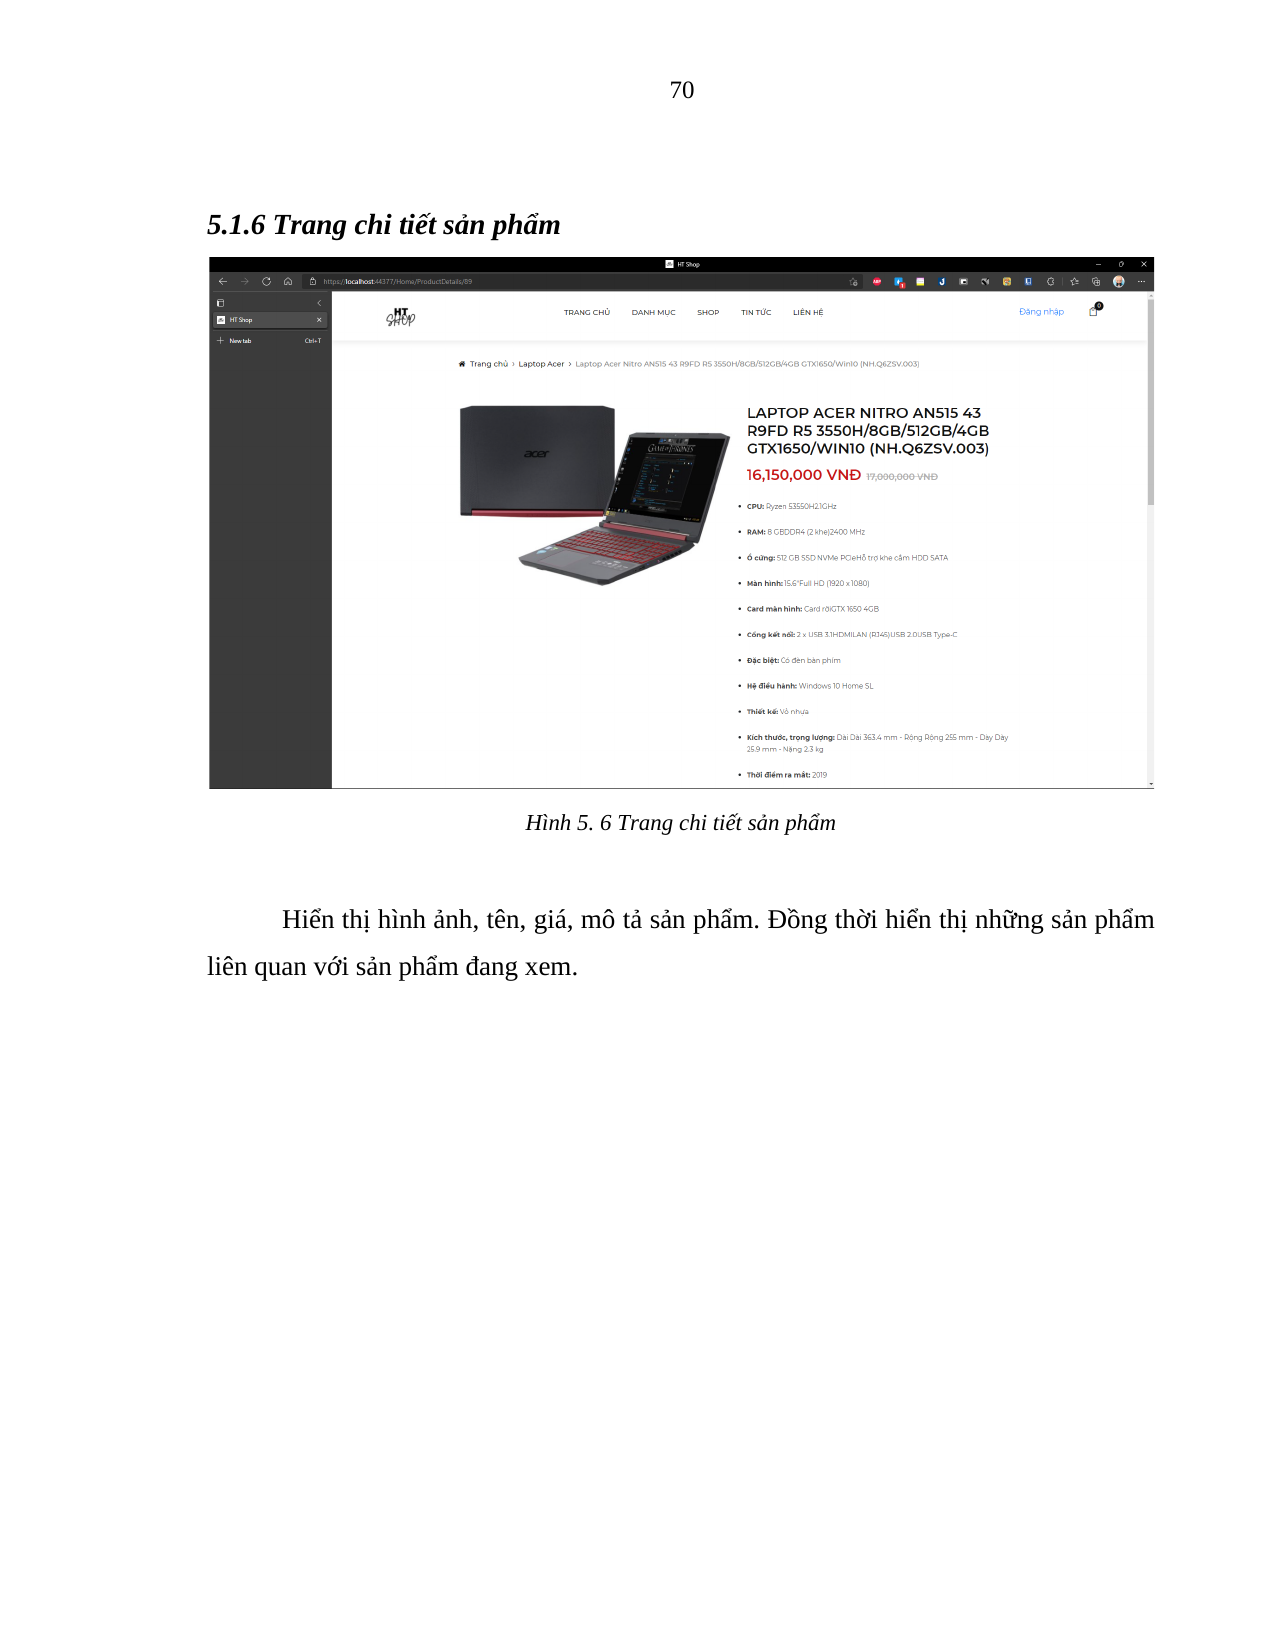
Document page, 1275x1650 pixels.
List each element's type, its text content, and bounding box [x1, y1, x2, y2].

text Hình 5. 6 Trang chi tiết sản phẩm [207, 809, 1157, 836]
text Hiển thị hình ảnh, tên, giá, mô tả sản phẩm. Đồng thời hiển thị những sản phẩm liên quan với sản phẩm đang xem. [207, 903, 1157, 981]
picture [209, 257, 1155, 789]
list Trang chi tiết sản phẩm [207, 207, 1157, 240]
